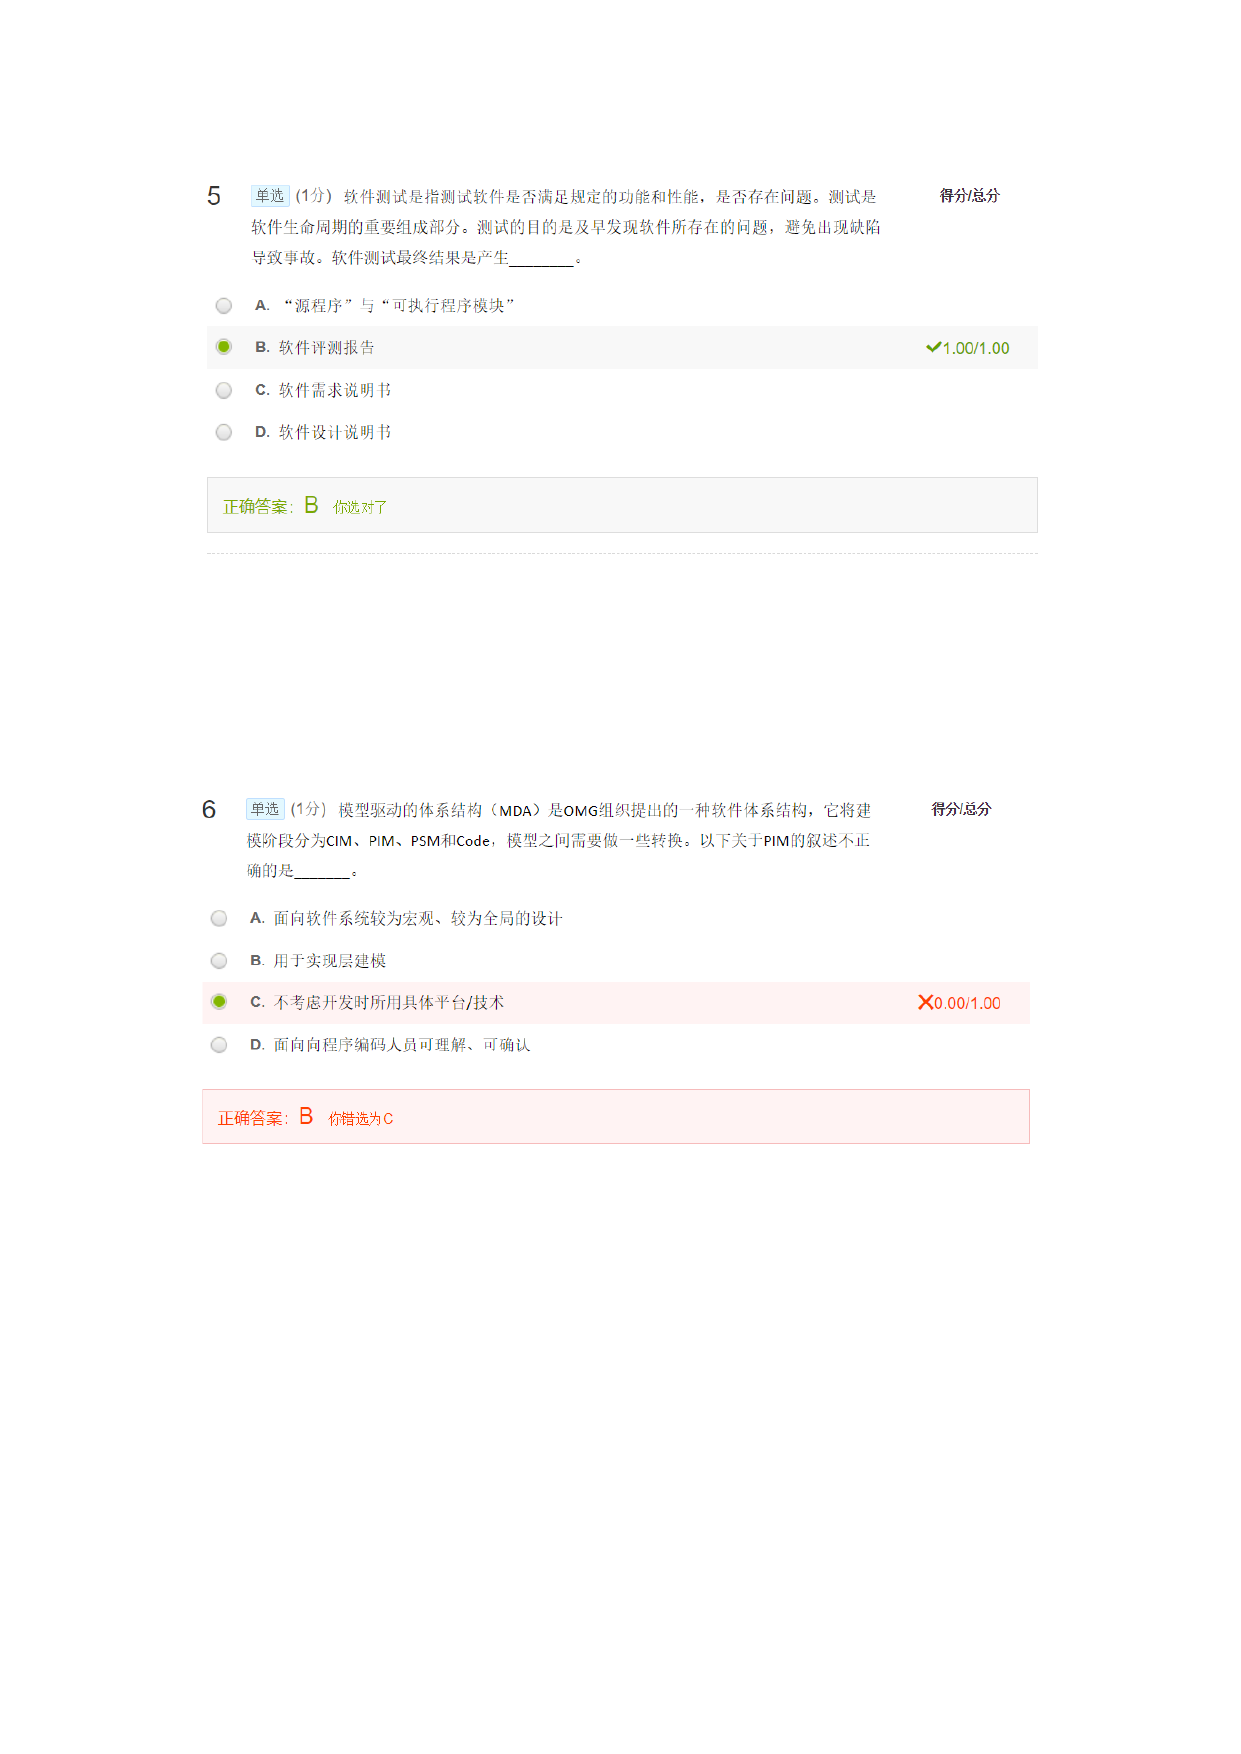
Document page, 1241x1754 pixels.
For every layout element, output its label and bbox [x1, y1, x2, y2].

picture [187, 162, 1053, 555]
picture [187, 779, 1053, 1166]
